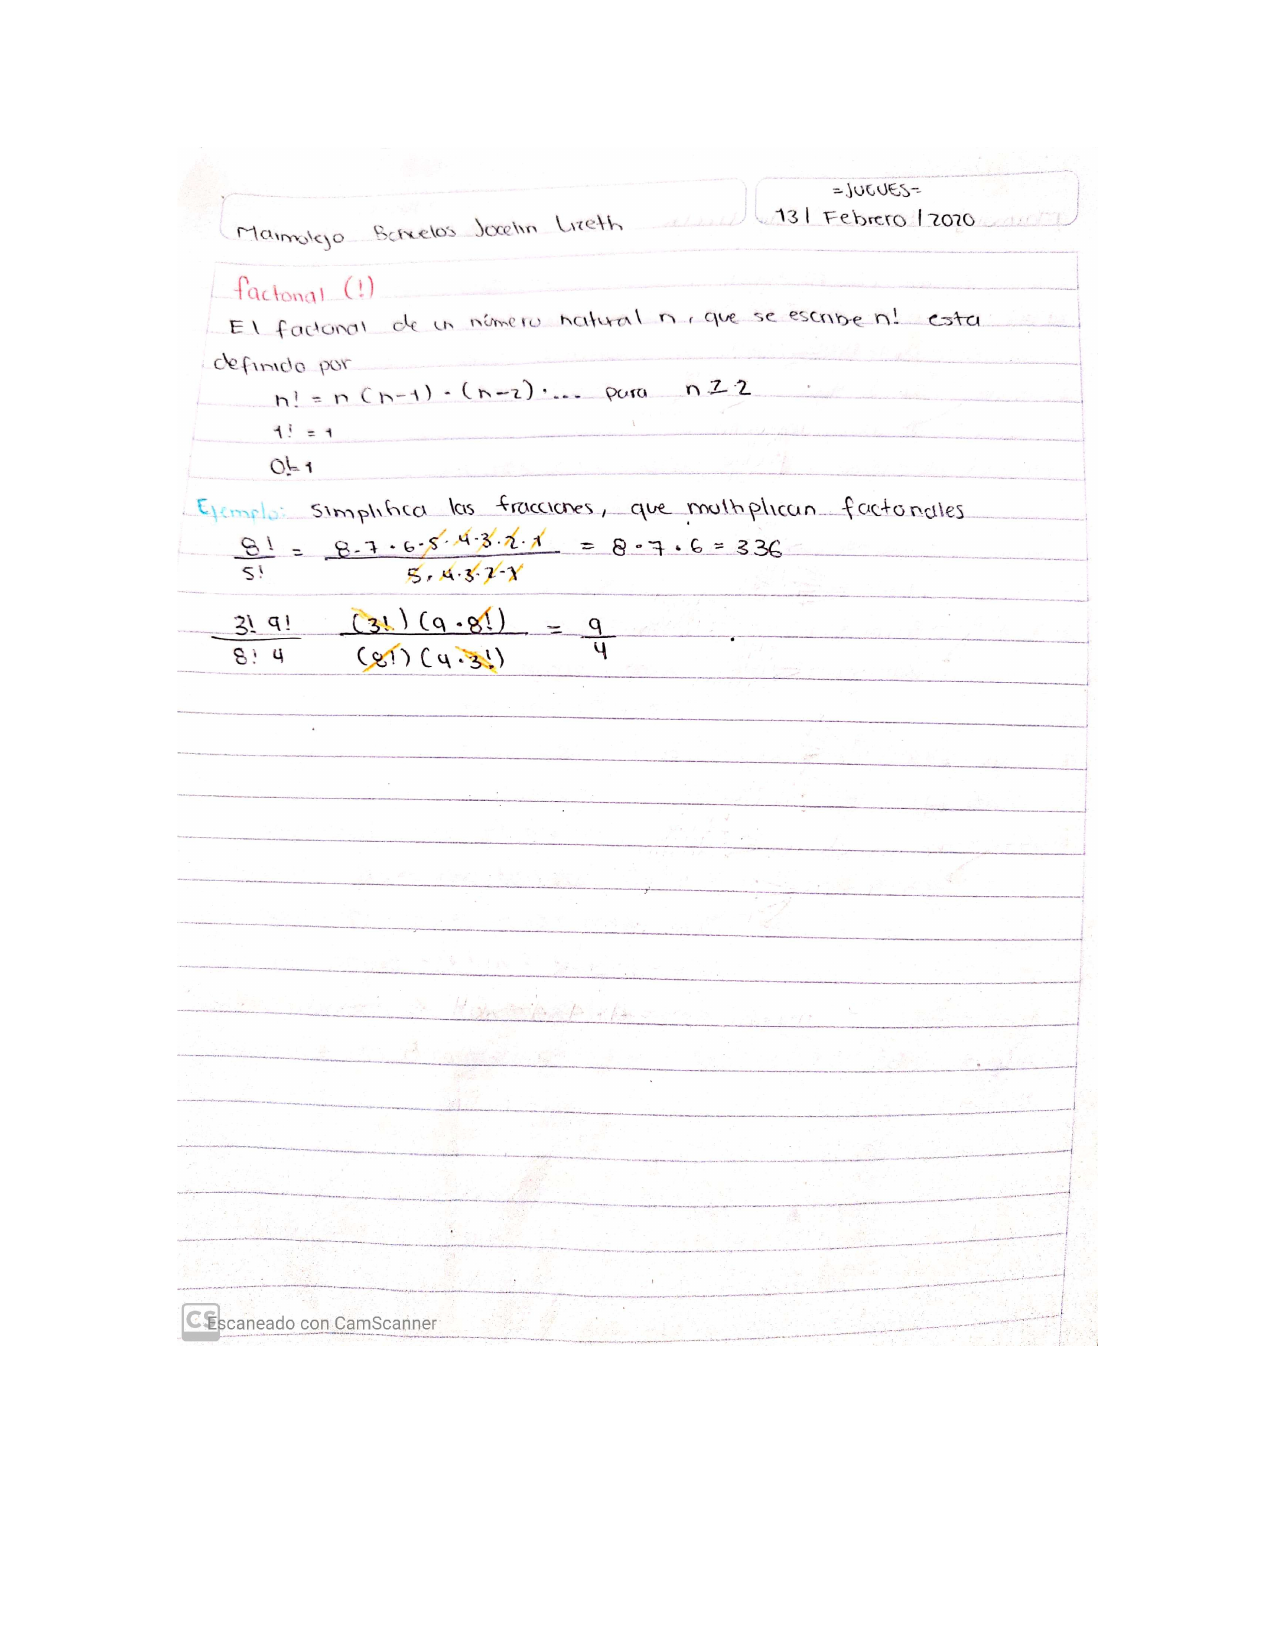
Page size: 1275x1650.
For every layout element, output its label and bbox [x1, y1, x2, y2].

picture [177, 147, 1098, 1346]
